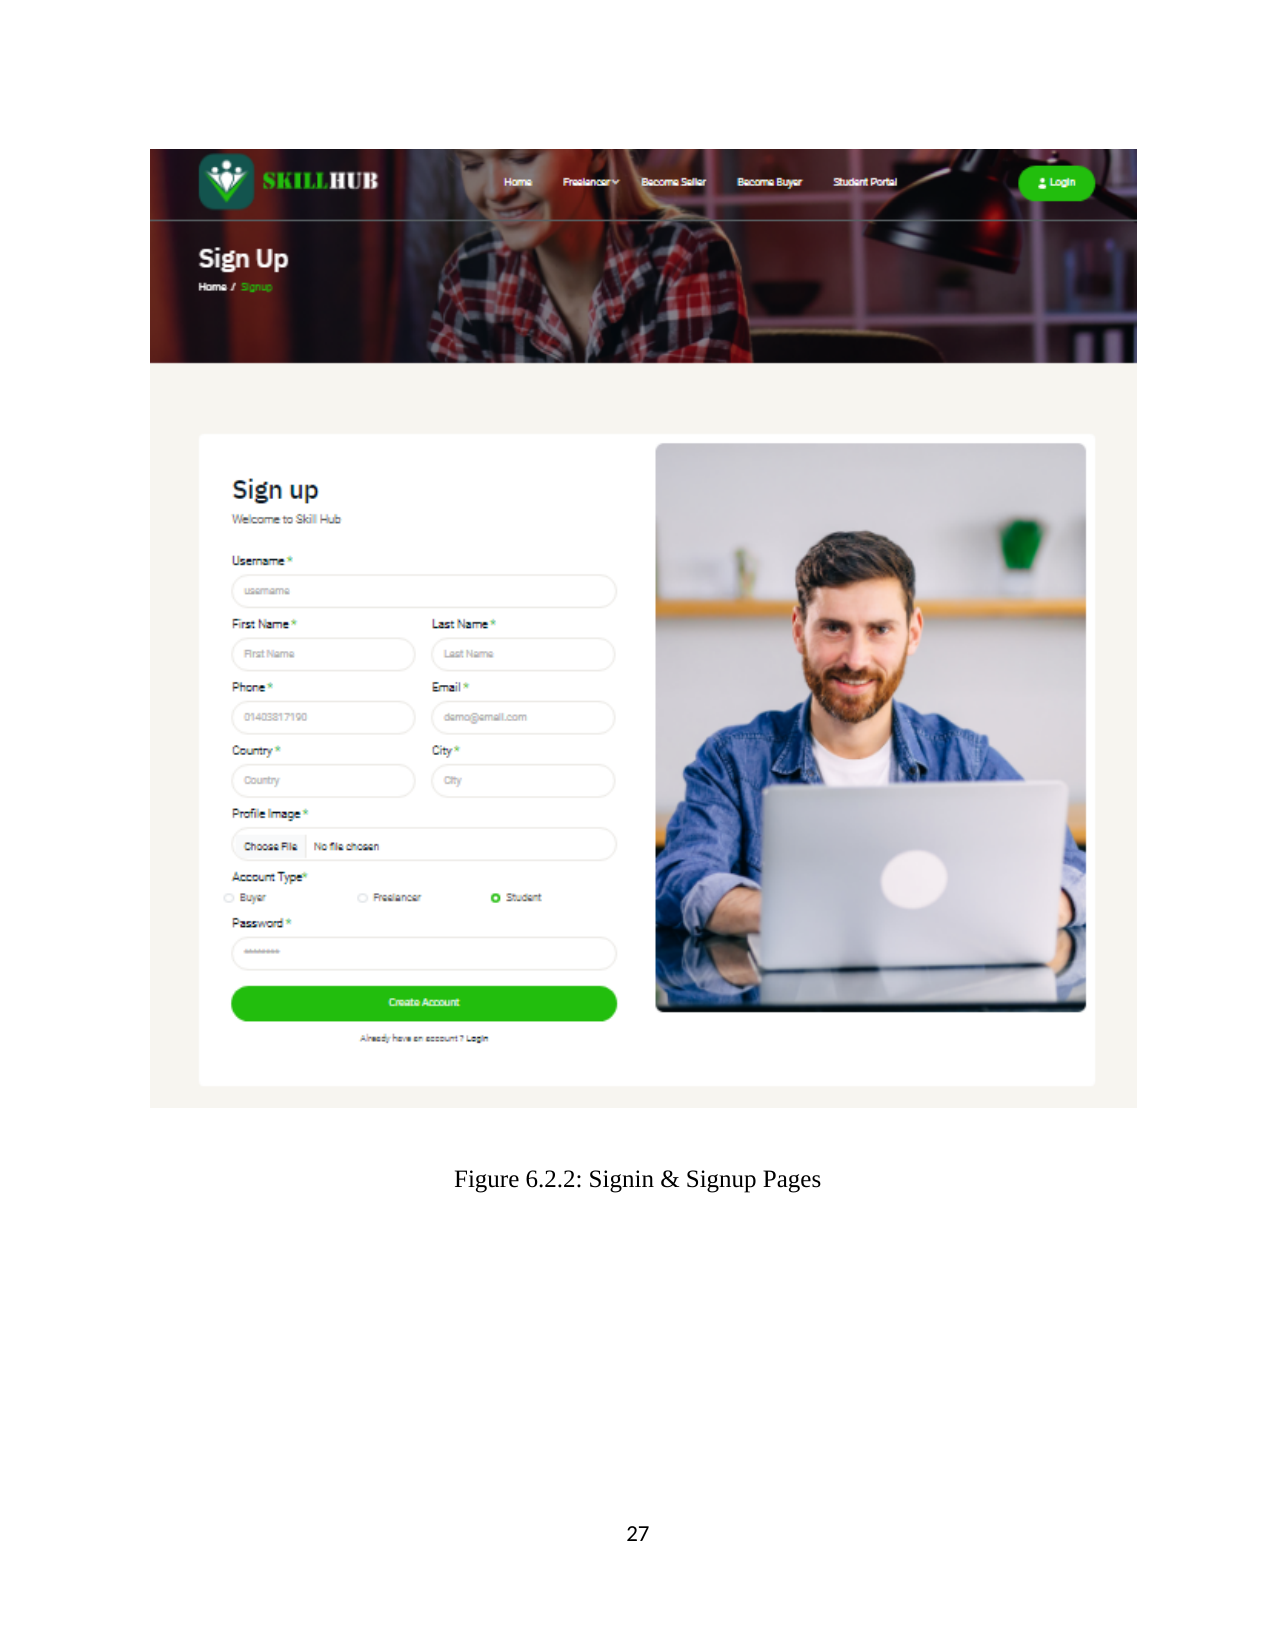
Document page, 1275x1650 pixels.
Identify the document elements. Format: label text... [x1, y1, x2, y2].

text Figure 6.2.2: Signin & Signup Pages [150, 1164, 1125, 1193]
picture [150, 149, 1137, 1108]
